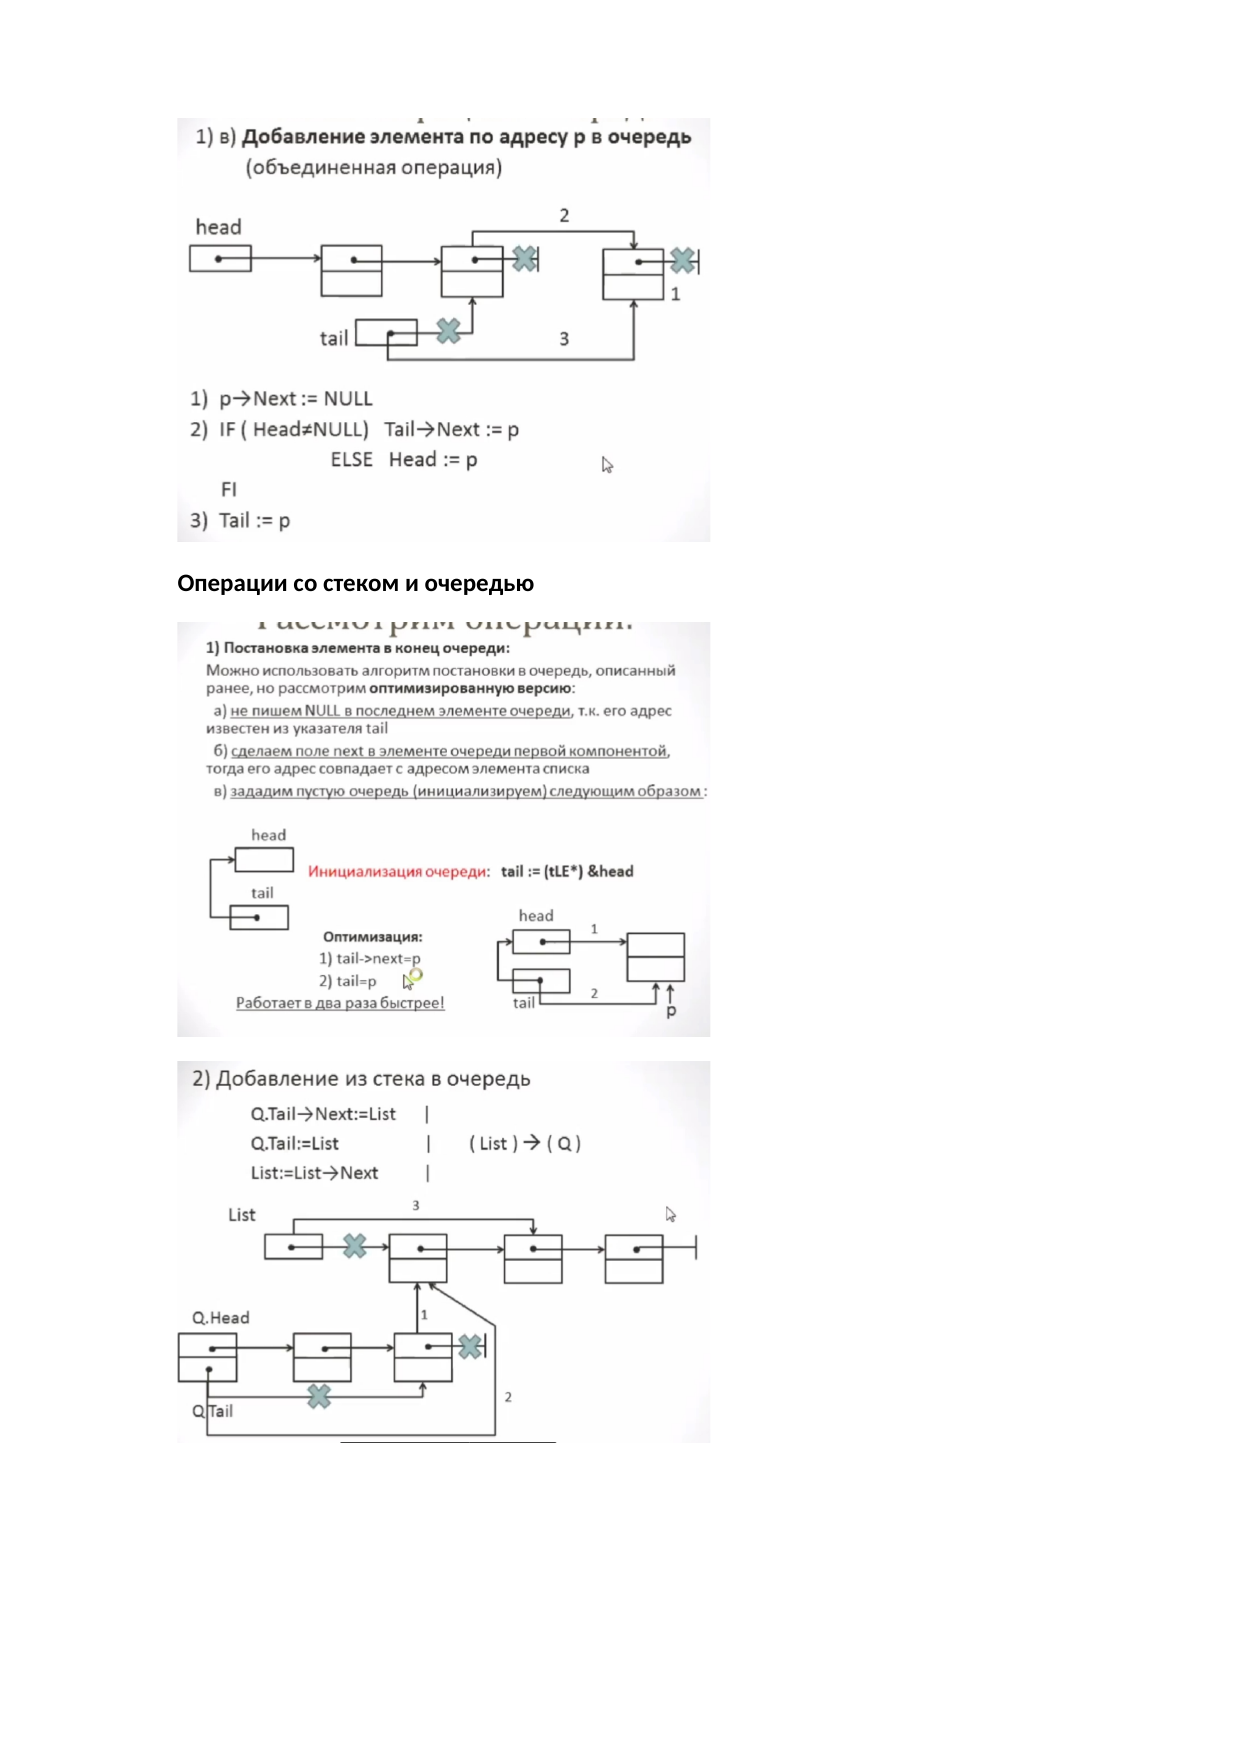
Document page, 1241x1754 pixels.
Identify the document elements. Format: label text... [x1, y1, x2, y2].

picture [177, 118, 711, 542]
text Операции со стеком и очередью [177, 567, 1152, 597]
picture [177, 622, 711, 1037]
picture [177, 1061, 711, 1443]
